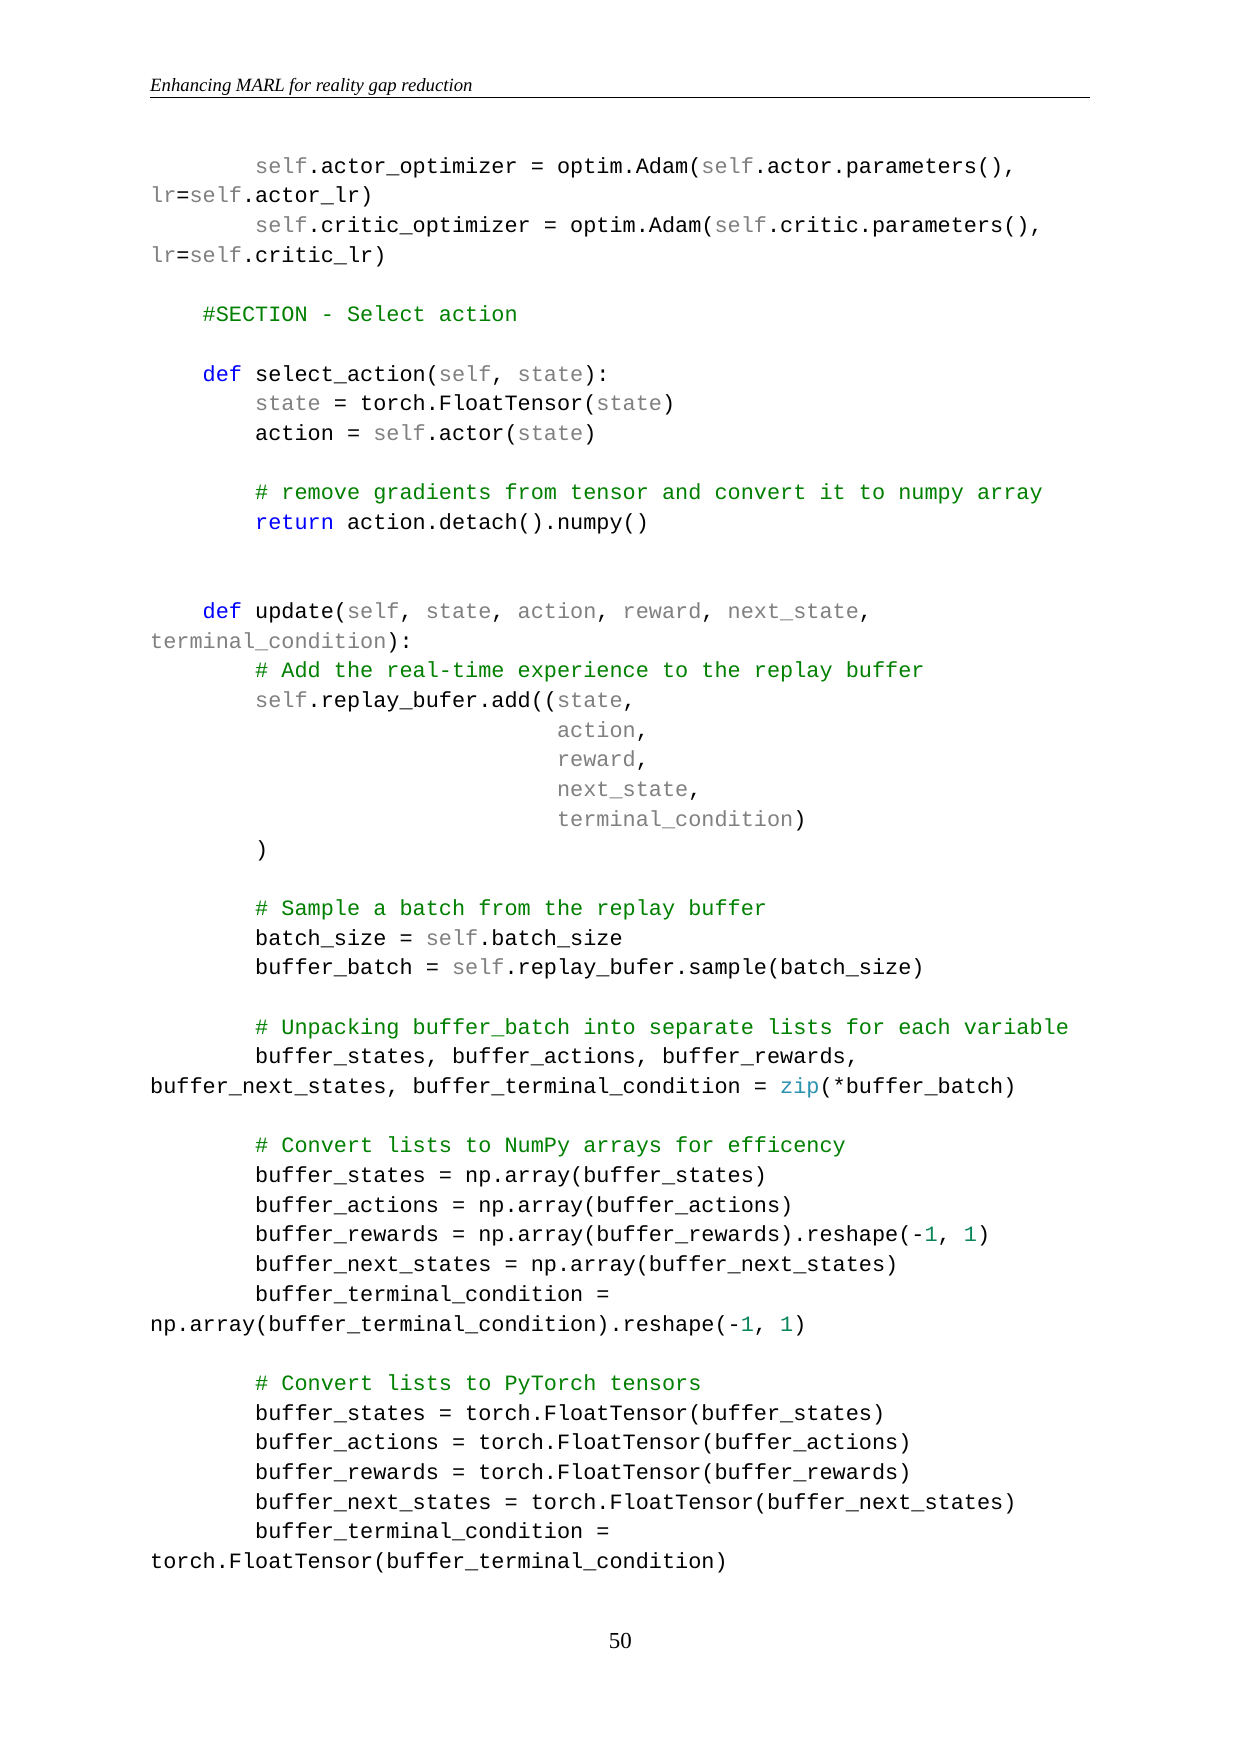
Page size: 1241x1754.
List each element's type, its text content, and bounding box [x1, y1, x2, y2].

text state = torch.FloatTensor(state) [150, 387, 1090, 417]
text buffer_terminal_condition = torch.FloatTensor(buffer_terminal_condition) [150, 1516, 1090, 1575]
text return action.detach().numpy() [150, 506, 1090, 536]
text def select_action(self, state): [150, 358, 1090, 387]
text next_state, [150, 773, 1090, 803]
text ) [150, 833, 1090, 862]
text self.critic_optimizer = optim.Adam(self.critic.parameters(), lr=self.critic_lr) [150, 209, 1090, 269]
text action = self.actor(state) [150, 417, 1090, 447]
text # remove gradients from tensor and convert it to numpy array [150, 477, 1090, 506]
text # Convert lists to NumPy arrays for efficency [150, 1130, 1090, 1159]
text buffer_next_states = torch.FloatTensor(buffer_next_states) [150, 1486, 1090, 1516]
text buffer_rewards = torch.FloatTensor(buffer_rewards) [150, 1456, 1090, 1486]
text # Convert lists to PyTorch tensors [150, 1367, 1090, 1397]
text buffer_batch = self.replay_bufer.sample(batch_size) [150, 952, 1090, 981]
text action, [150, 714, 1090, 744]
text # Unpacking buffer_batch into separate lists for each variable [150, 1011, 1090, 1041]
text terminal_condition) [150, 803, 1090, 833]
text buffer_states, buffer_actions, buffer_rewards, buffer_next_states, buffer_terminal_condition = zip(*buffer_batch) [150, 1041, 1090, 1100]
text self.replay_bufer.add((state, [150, 684, 1090, 714]
text # Sample a batch from the replay buffer [150, 892, 1090, 922]
text buffer_states = np.array(buffer_states) [150, 1159, 1090, 1189]
text buffer_actions = np.array(buffer_actions) [150, 1189, 1090, 1219]
text self.actor_optimizer = optim.Adam(self.actor.parameters(), lr=self.actor_lr) [150, 150, 1090, 209]
text reward, [150, 744, 1090, 773]
text buffer_actions = torch.FloatTensor(buffer_actions) [150, 1427, 1090, 1456]
text buffer_rewards = np.array(buffer_rewards).reshape(-1, 1) [150, 1219, 1090, 1248]
text buffer_states = torch.FloatTensor(buffer_states) [150, 1397, 1090, 1427]
text buffer_next_states = np.array(buffer_next_states) [150, 1248, 1090, 1278]
text buffer_terminal_condition = np.array(buffer_terminal_condition).reshape(-1, 1) [150, 1278, 1090, 1337]
text def update(self, state, action, reward, next_state, terminal_condition): [150, 595, 1090, 655]
text # Add the real-time experience to the replay buffer [150, 655, 1090, 684]
text batch_size = self.batch_size [150, 922, 1090, 952]
text #SECTION - Select action [150, 298, 1090, 328]
